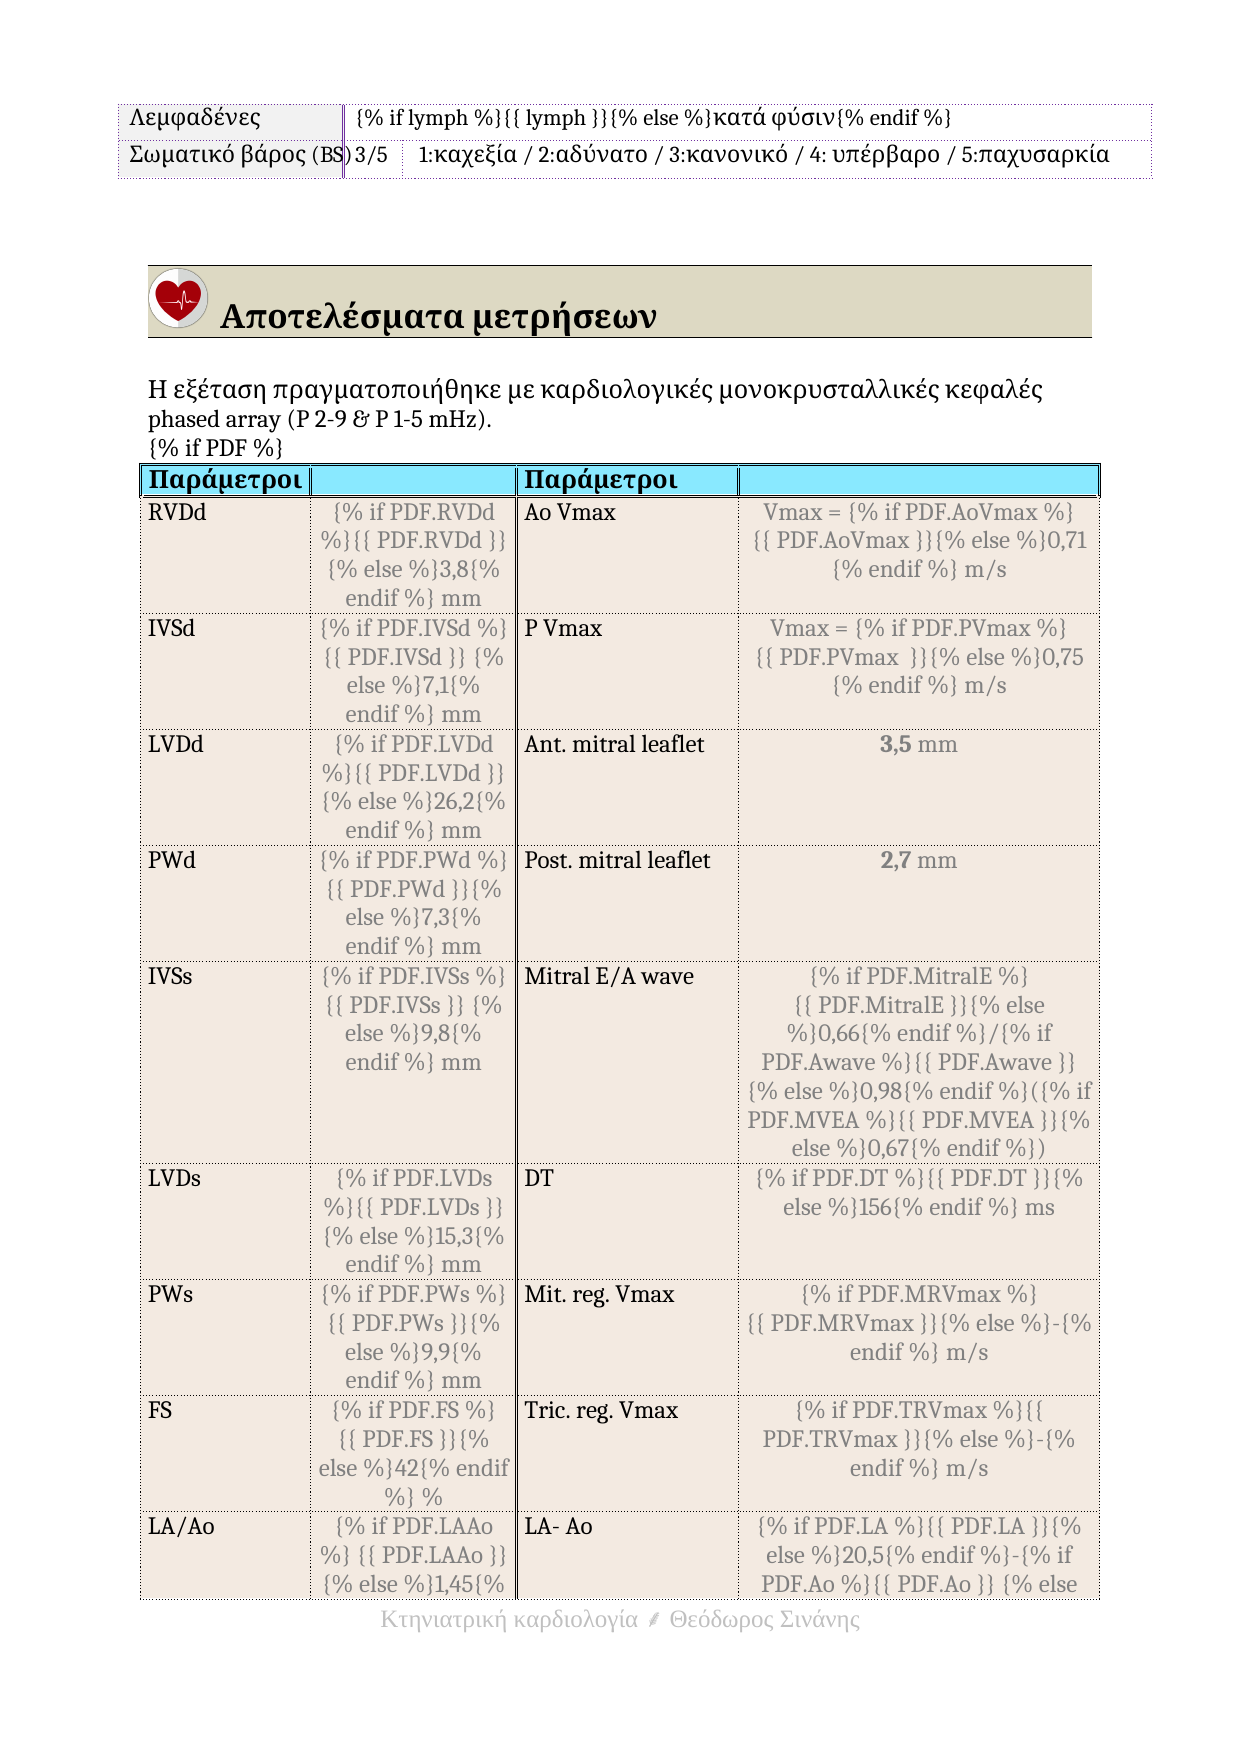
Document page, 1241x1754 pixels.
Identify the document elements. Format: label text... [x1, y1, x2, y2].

table_cell IVSd [140, 613, 310, 729]
table_cell DT [518, 1163, 738, 1279]
table_cell Post. mitral leaflet [518, 845, 738, 961]
table_cell Tric. reg. Vmax [518, 1395, 738, 1511]
table_cell {% if lymph %}{{ lymph }}{% else %}κατά φύσιν{% endif %} [345, 104, 1152, 140]
table_cell {% if PDF.MitralE %}{{ PDF.MitralE }}{% else %}0,66{% endif %}/{% if PDF.Awave %}{{ PDF.Awave }} {% else %}0,98{% endif %}({% if PDF.MVEA %}{{ PDF.MVEA }}{% else %}0,67{% endif %}) [738, 961, 1100, 1163]
table_cell Ant. mitral leaflet [518, 729, 738, 845]
table_cell PWs [140, 1279, 310, 1395]
table_cell LVDd [140, 729, 310, 845]
table_cell {% if PDF.FS %}{{ PDF.FS }}{% else %}42{% endif %} % [310, 1395, 515, 1511]
table_cell IVSs [140, 961, 310, 1163]
table_cell Ao Vmax [518, 498, 738, 613]
table_cell LVDs [140, 1163, 310, 1279]
table_cell RVDd [140, 495, 310, 613]
text {% if PDF %} [148, 434, 1092, 463]
table_cell {% if PDF.PWd %}{{ PDF.PWd }}{% else %}7,3{% endif %} mm [310, 845, 515, 961]
table_cell 2,7 mm [738, 845, 1100, 961]
table_cell {% if PDF.IVSs %}{{ PDF.IVSs }} {% else %}9,8{% endif %} mm [310, 961, 515, 1163]
table_cell Vmax = {% if PDF.AoVmax %}{{ PDF.AoVmax }}{% else %}0,71 {% endif %} m/s [738, 495, 1100, 613]
table_cell PWd [140, 845, 310, 961]
text Η εξέταση πραγματοποιήθηκε με καρδιολογικές μονοκρυσταλλικές κεφαλές phased array (P 2-9 & P 1-5 mHz). [148, 376, 1092, 434]
table_cell Σωματικό βάρος (BS) [118, 140, 342, 177]
table_cell LA- Ao [518, 1511, 738, 1598]
table_header [738, 466, 1098, 494]
table_cell FS [140, 1395, 310, 1511]
table_header Παράμετροι [142, 466, 310, 494]
table_cell {% if PDF.IVSd %}{{ PDF.IVSd }} {% else %}7,1{% endif %} mm [310, 613, 515, 729]
table_cell LA/Ao [140, 1511, 310, 1598]
table_header [310, 464, 517, 494]
text Αποτελέσματα μετρήσεων [148, 266, 1092, 337]
table_cell {% if PDF.DT %}{{ PDF.DT }}{% else %}156{% endif %} ms [738, 1163, 1100, 1279]
table_cell P Vmax [518, 613, 738, 729]
table_cell 3/5 [345, 140, 403, 177]
table_cell Mitral E/A wave [518, 961, 738, 1163]
picture [147, 267, 209, 329]
table_cell {% if PDF.LVDs %}{{ PDF.LVDs }}{% else %}15,3{% endif %} mm [310, 1163, 515, 1279]
table_cell Vmax = {% if PDF.PVmax %}{{ PDF.PVmax }}{% else %}0,75 {% endif %} m/s [738, 613, 1100, 729]
table_cell Λεμφαδένες [118, 104, 342, 140]
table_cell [310, 1511, 515, 1598]
table_cell Mit. reg. Vmax [518, 1279, 738, 1395]
table_header Παράμετροι [517, 466, 738, 494]
table_cell {% if PDF.PWs %}{{ PDF.PWs }}{% else %}9,9{% endif %} mm [310, 1279, 515, 1395]
table_cell 1:καχεξία / 2:αδύνατο / 3:κανονικό / 4: υπέρβαρο / 5:παχυσαρκία [403, 140, 1152, 177]
table_cell {% if PDF.LVDd %}{{ PDF.LVDd }} {% else %}26,2{% endif %} mm [310, 729, 515, 845]
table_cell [738, 1511, 1100, 1598]
table_cell {% if PDF.MRVmax %}{{ PDF.MRVmax }}{% else %}-{% endif %} m/s [738, 1279, 1100, 1395]
table_cell {% if PDF.TRVmax %}{{ PDF.TRVmax }}{% else %}-{% endif %} m/s [738, 1395, 1100, 1511]
table_cell 3,5 mm [738, 729, 1100, 845]
table_cell {% if PDF.RVDd %}{{ PDF.RVDd }}{% else %}3,8{% endif %} mm [310, 498, 515, 613]
